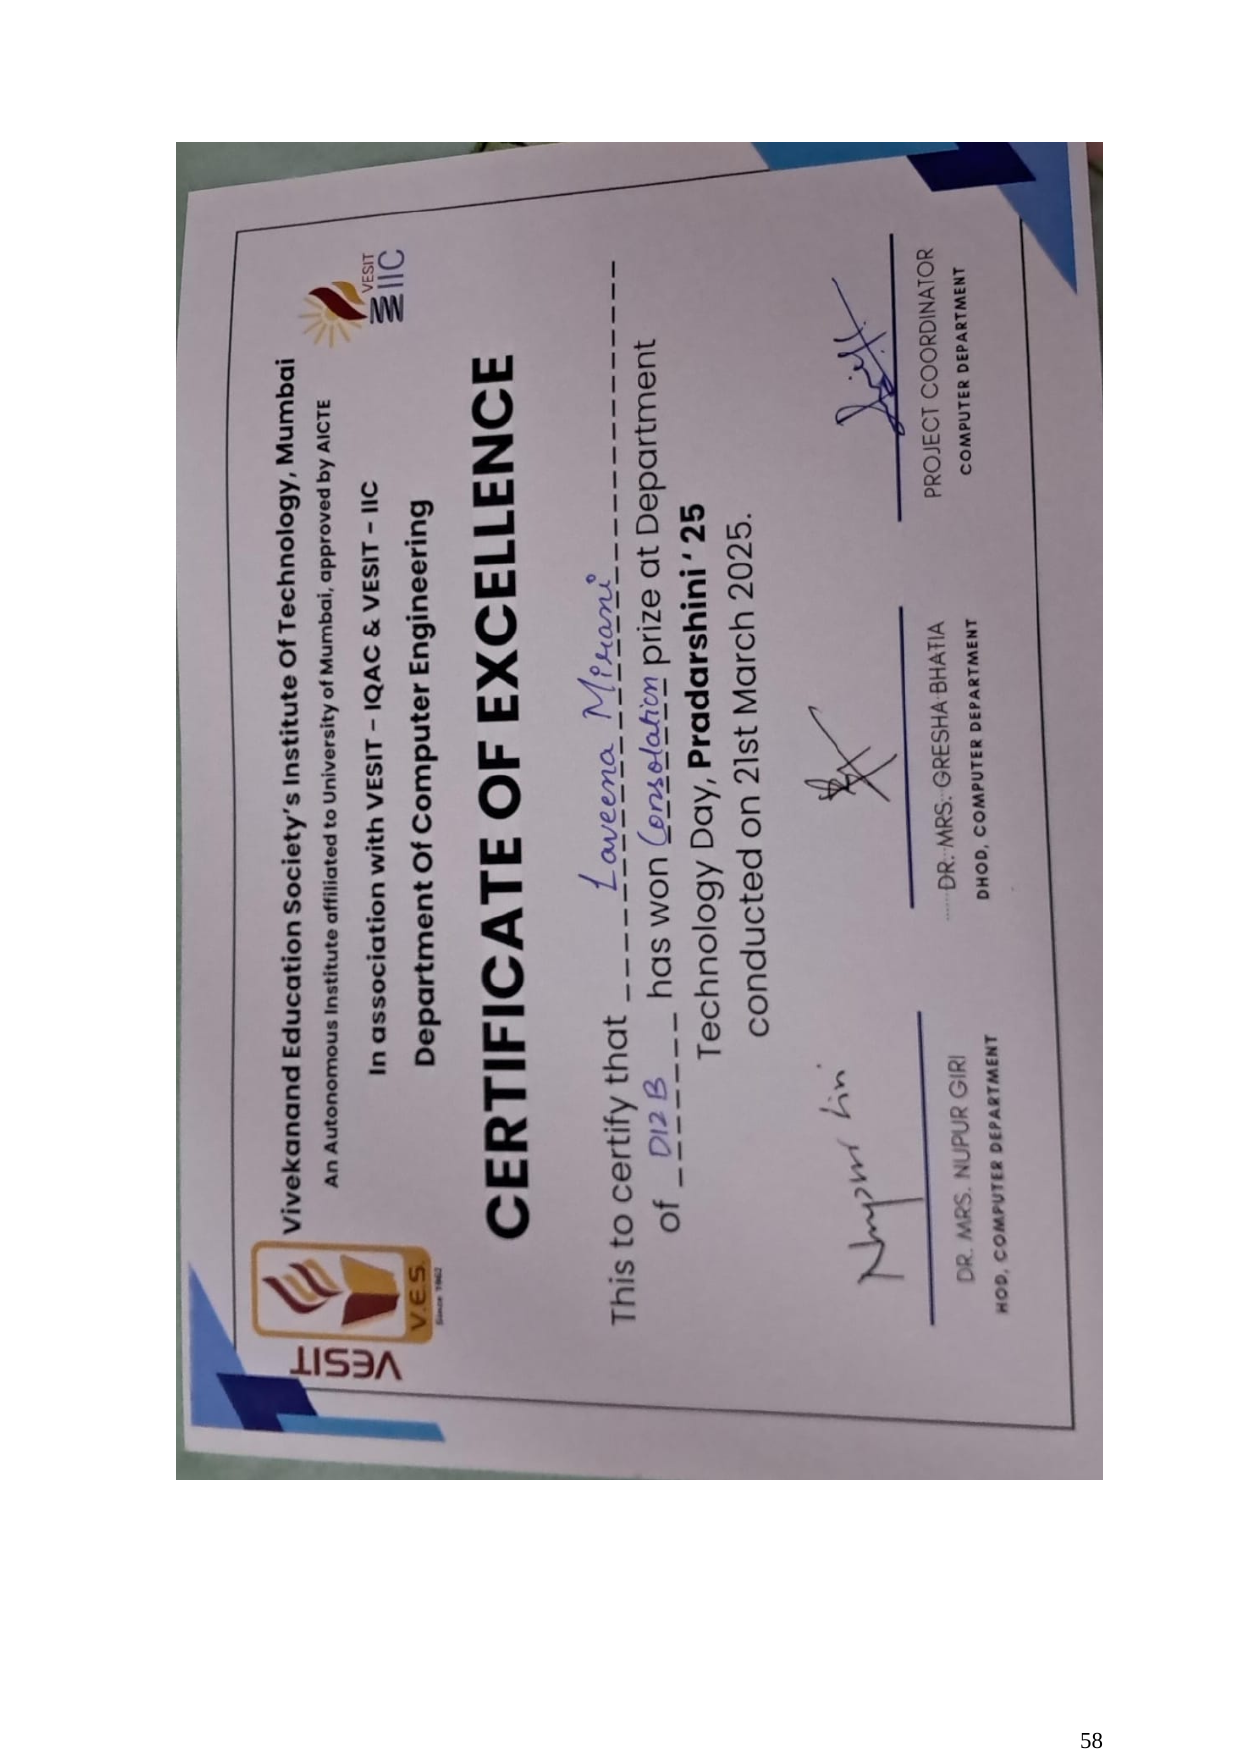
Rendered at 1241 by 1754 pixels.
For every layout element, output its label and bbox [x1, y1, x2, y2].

picture [177, 143, 1103, 1479]
